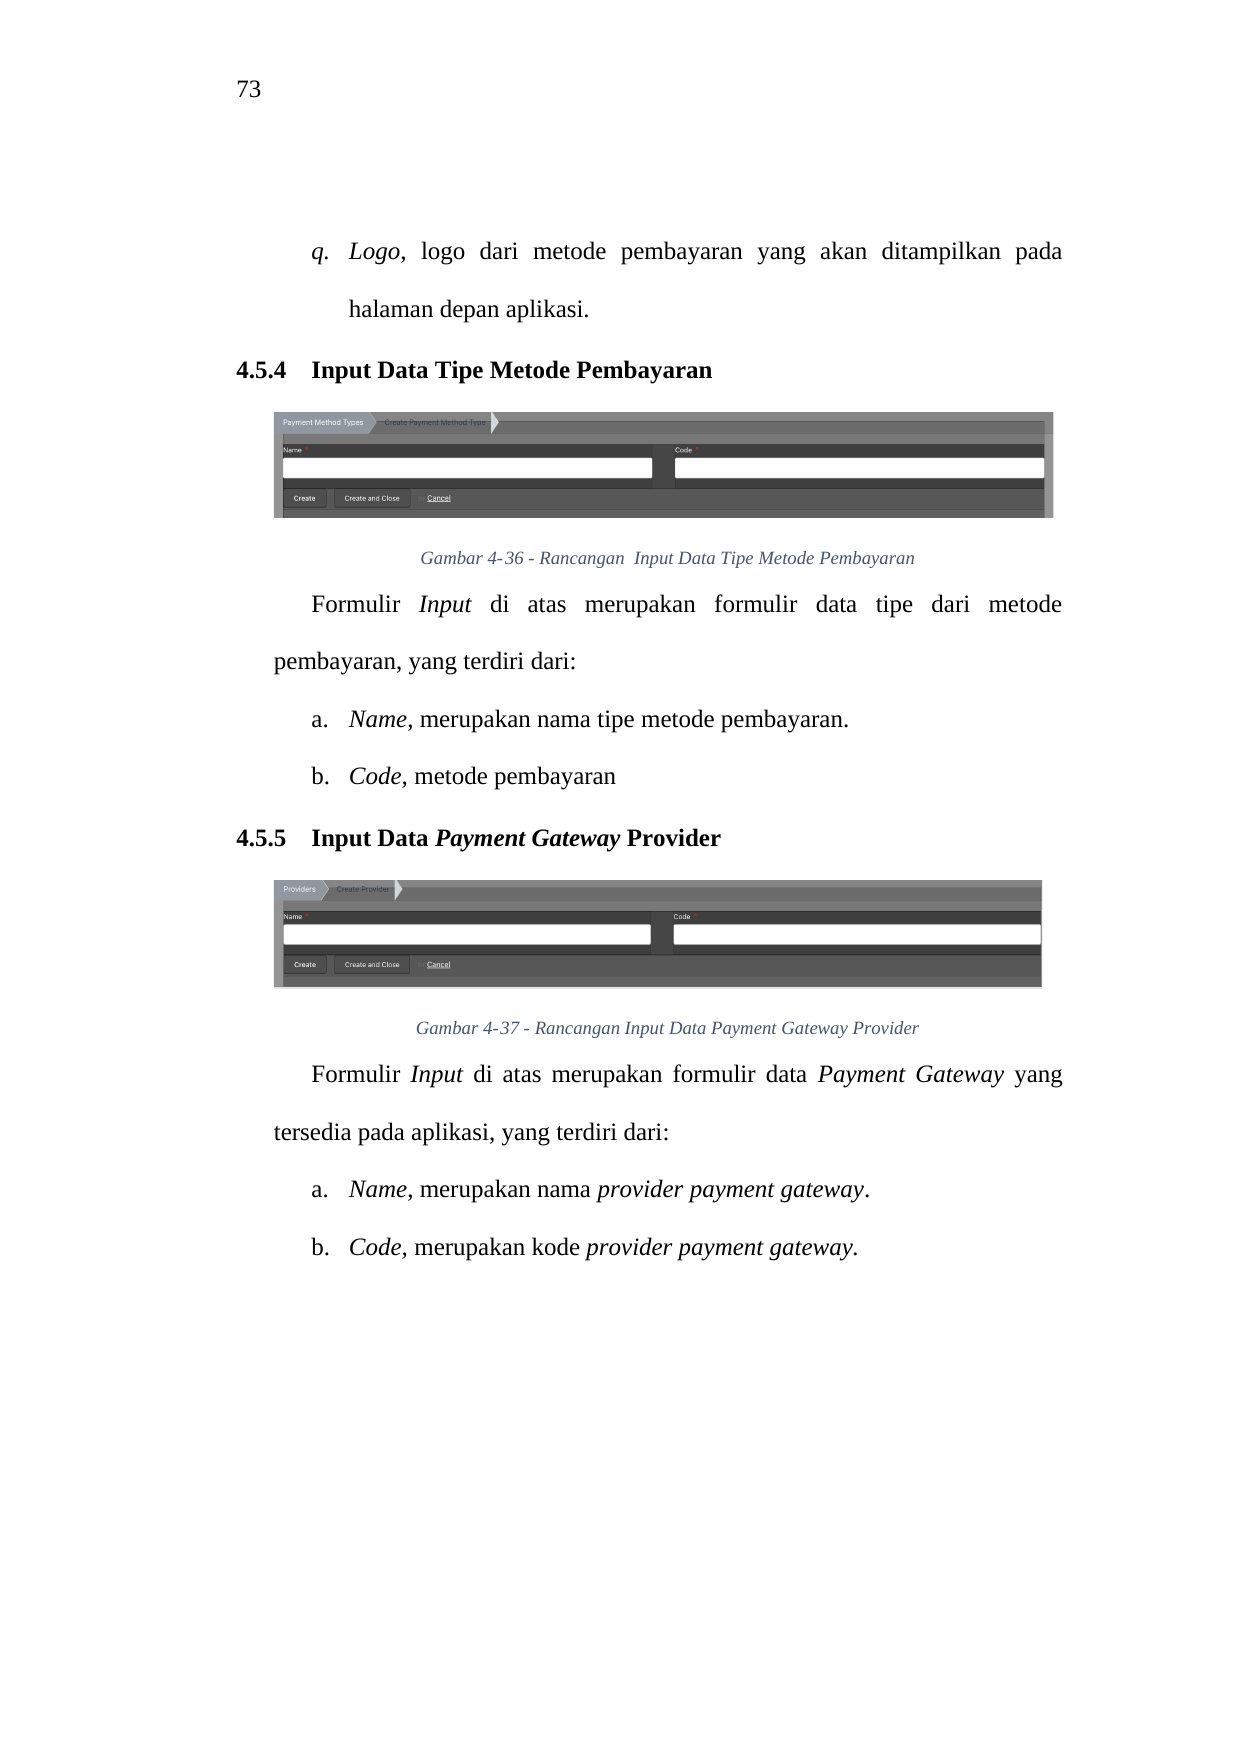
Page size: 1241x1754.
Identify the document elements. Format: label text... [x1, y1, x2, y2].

picture [273, 880, 1043, 989]
list Name, merupakan nama tipe metode pembayaran. [311, 704, 1063, 733]
list Name, merupakan nama provider payment gateway. [311, 1174, 1063, 1203]
list Code, merupakan kode provider payment gateway. [311, 1232, 1063, 1261]
picture [273, 412, 1054, 518]
subtitle Input Data Payment Gateway Provider [236, 823, 1063, 852]
subtitle Input Data Tipe Metode Pembayaran [236, 355, 1063, 384]
text Formulir Input di atas merupakan formulir data tipe dari metode pembayaran, yang terdiri dari: [274, 589, 1063, 675]
list Logo, logo dari metode pembayaran yang akan ditampilkan pada halaman depan aplikasi. [311, 236, 1063, 322]
list Code, metode pembayaran [311, 761, 1063, 790]
text Formulir Input di atas merupakan formulir data Payment Gateway yang tersedia pada aplikasi, yang terdiri dari: [274, 1059, 1063, 1146]
